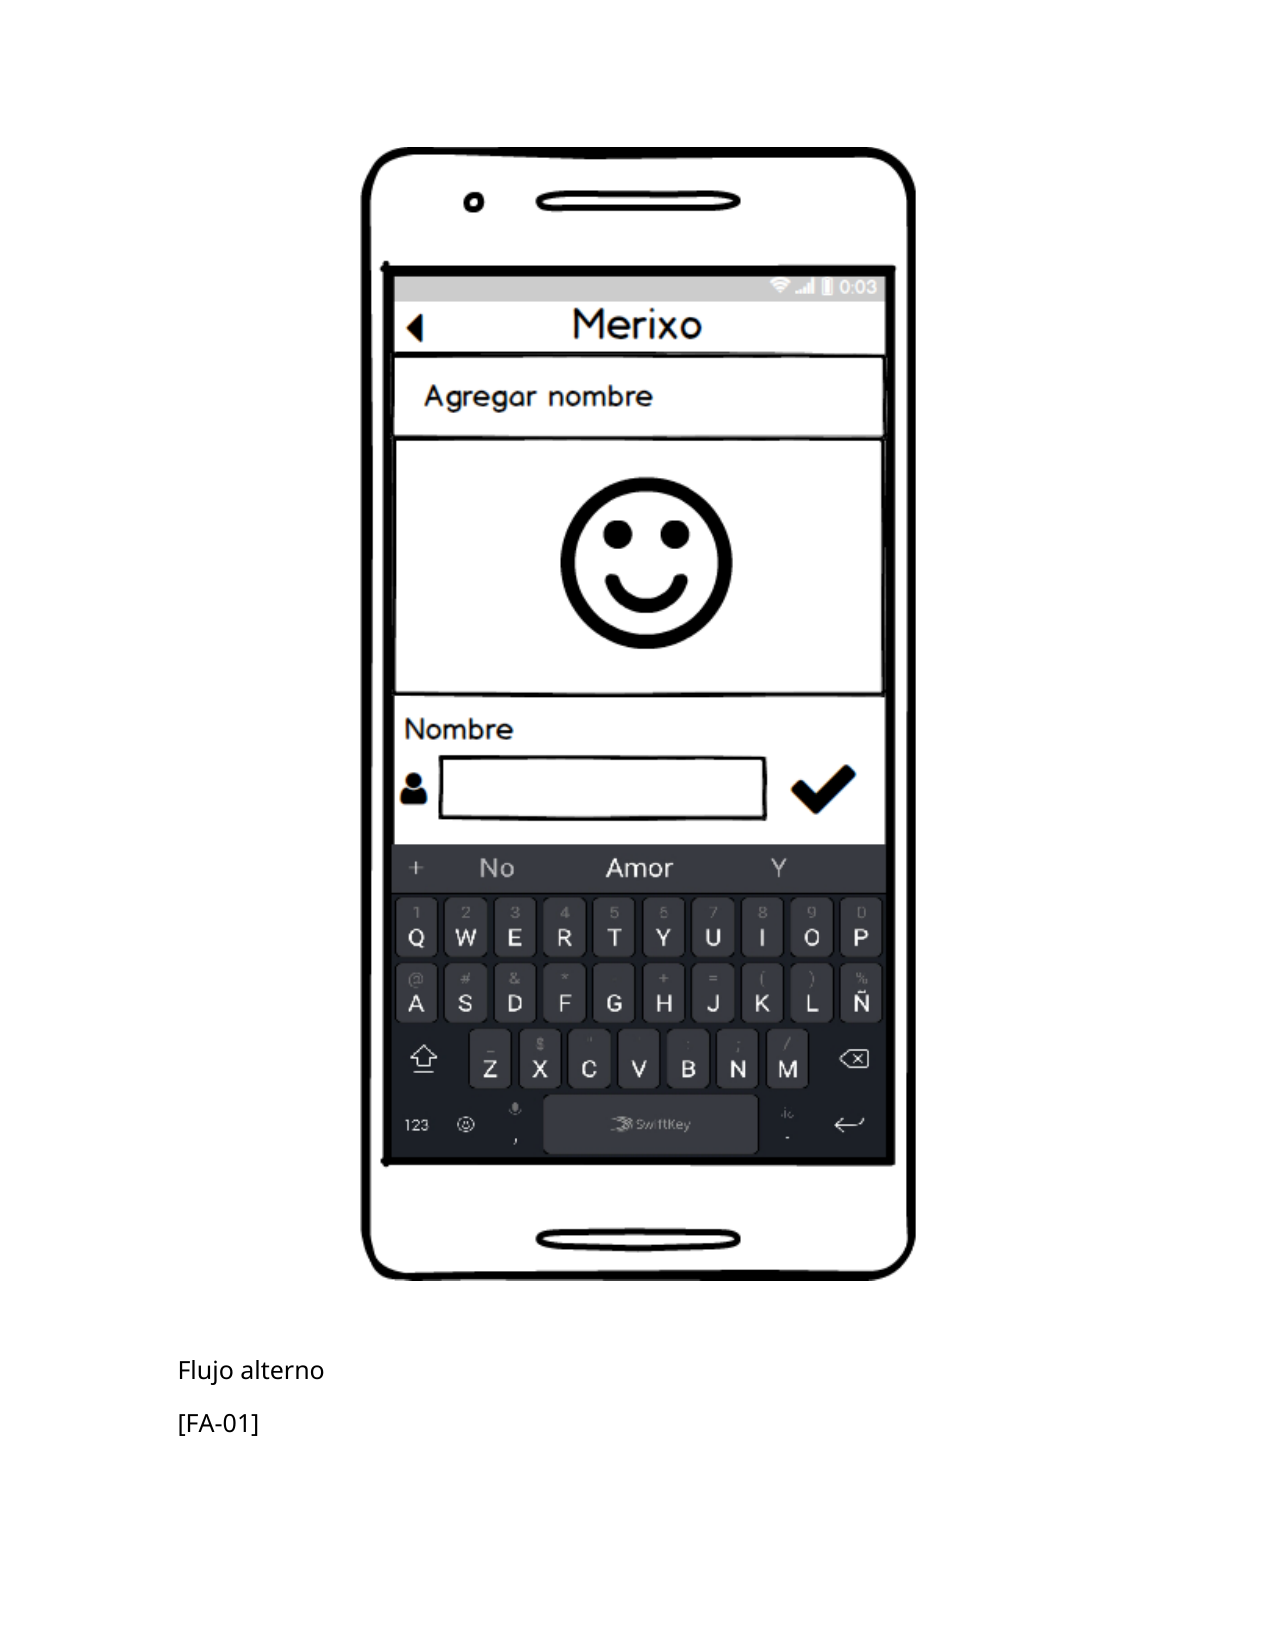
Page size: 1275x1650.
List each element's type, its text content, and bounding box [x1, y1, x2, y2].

text [FA-01] [177, 1406, 1098, 1440]
text Flujo alterno [177, 1353, 1098, 1387]
picture [359, 147, 916, 1281]
